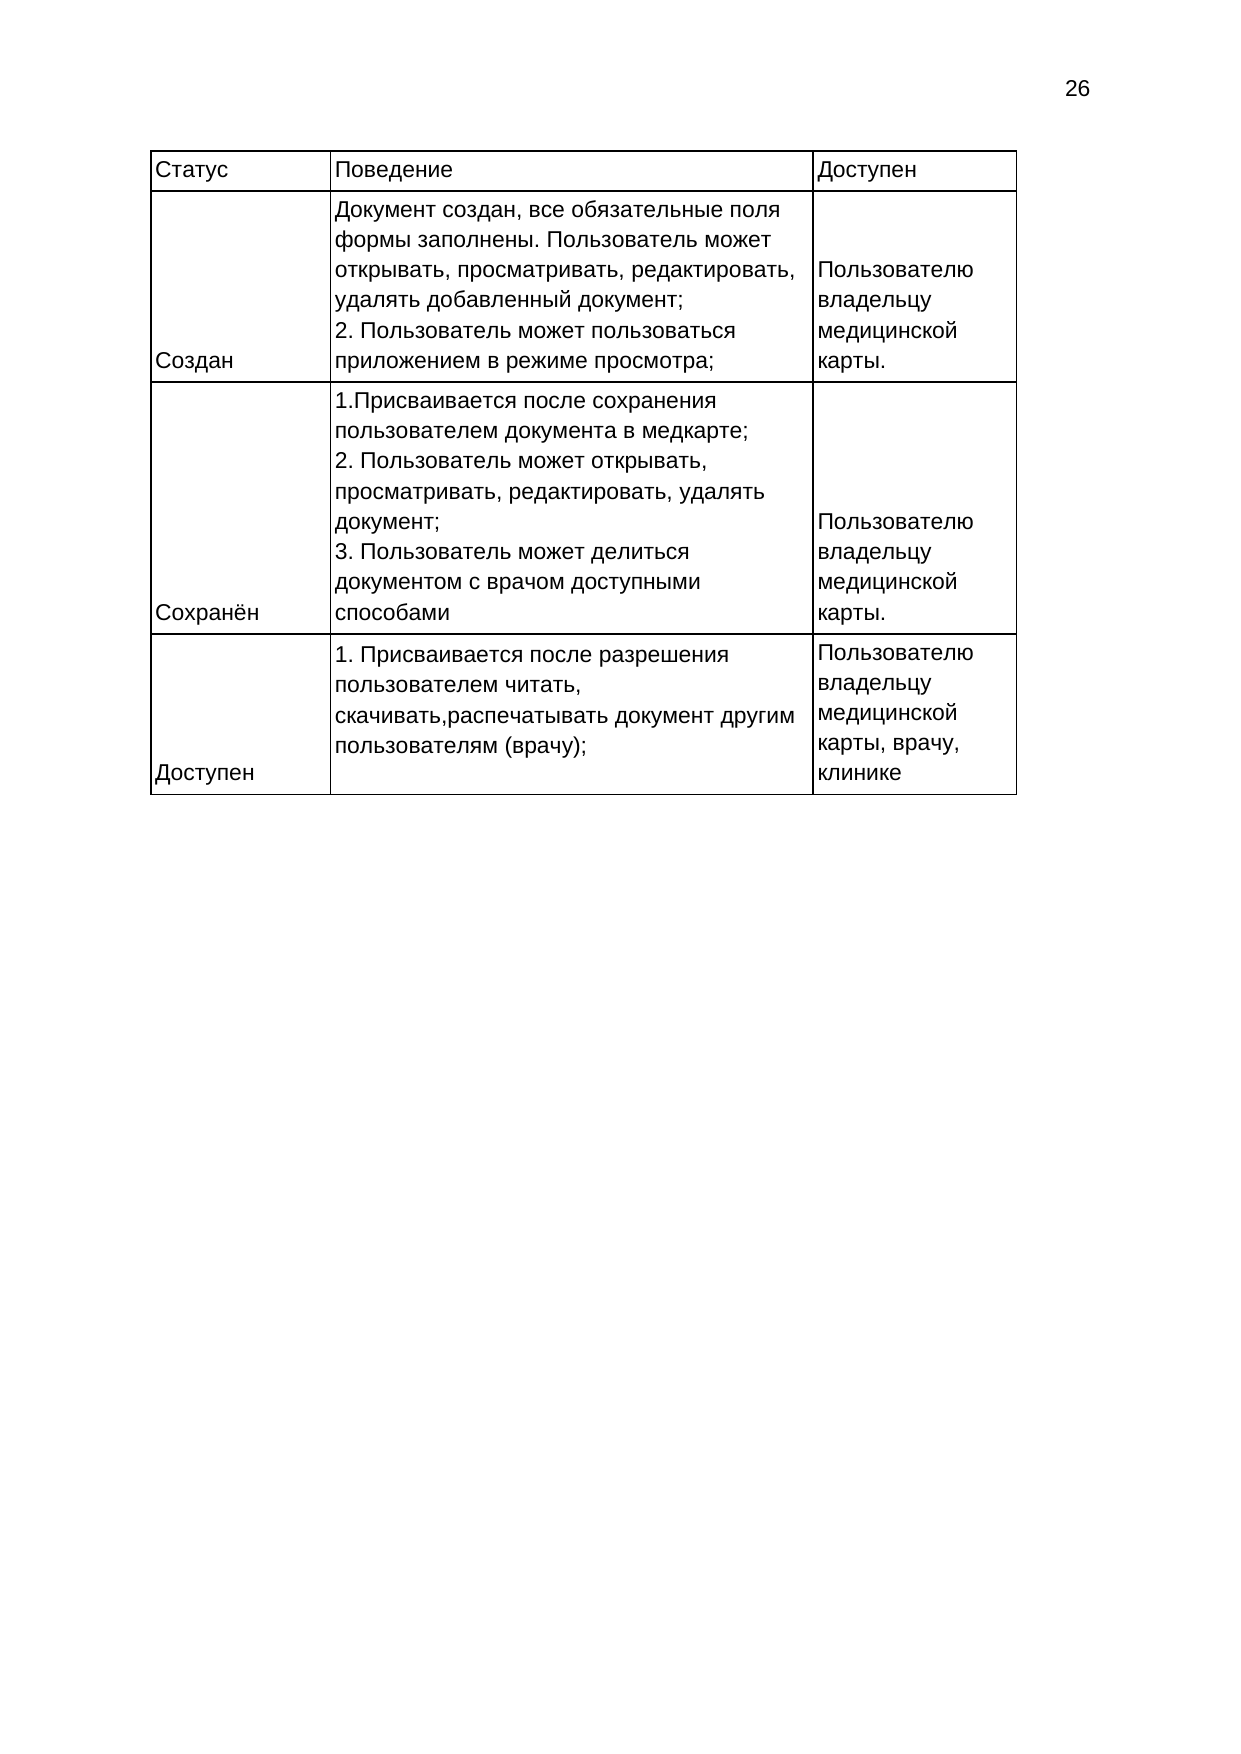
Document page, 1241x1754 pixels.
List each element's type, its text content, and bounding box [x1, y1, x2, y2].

table_header Доступен [814, 152, 1016, 190]
table_cell Пользователю владельцу медицинской карты. [814, 192, 1016, 381]
table_cell Пользователю владельцу медицинской карты. [814, 383, 1016, 633]
table_cell Доступен [152, 635, 330, 794]
table_cell Создан [152, 192, 330, 381]
table_cell Пользователю владельцу медицинской карты, врачу, клинике [814, 635, 1016, 794]
table_cell Документ создан, все обязательные поля формы заполнены. Пользователь может открывать, просматривать, редактировать, удалять добавленный документ; 2. Пользователь может пользоваться приложением в режиме просмотра; [331, 192, 812, 381]
table_cell 1. Присваивается после разрешения пользователем читать, скачивать,распечатывать документ другим пользователям (врачу); [331, 635, 812, 794]
table_cell Сохранён [152, 383, 330, 633]
table_cell 1.Присваивается после сохранения пользователем документа в медкарте; 2. Пользователь может открывать, просматривать, редактировать, удалять документ; 3. Пользователь может делиться документом с врачом доступными способами [331, 383, 812, 633]
table_header Поведение [331, 152, 812, 190]
table_header Статус [152, 152, 330, 190]
